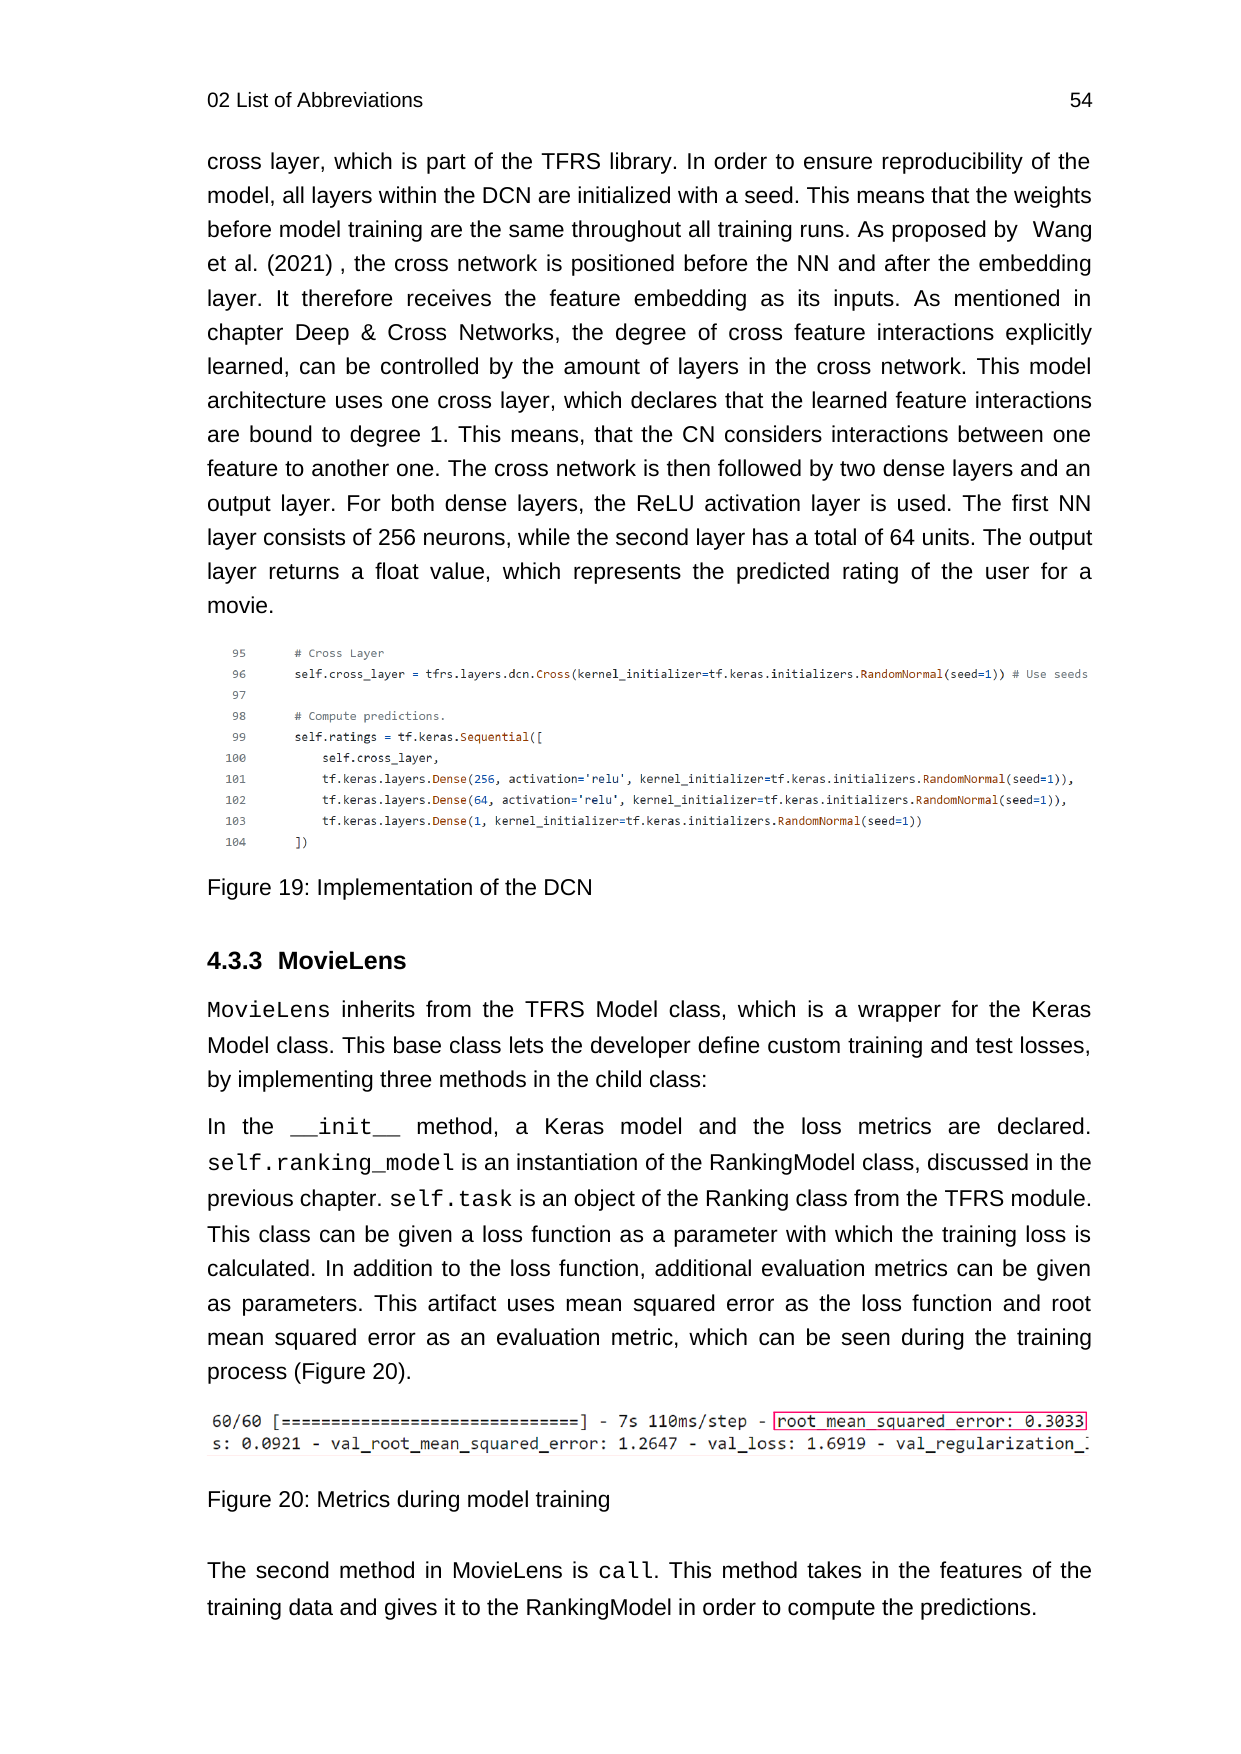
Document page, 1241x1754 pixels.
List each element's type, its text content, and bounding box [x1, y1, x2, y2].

picture [206, 638, 1093, 854]
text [207, 148, 1092, 618]
text MovieLens inherits from the TFRS Model class, which is a wrapper for the Keras Model class. This base class lets the developer define custom training and test losses, by implementing three methods in the child class: [207, 996, 1092, 1092]
subtitle MovieLens [207, 946, 1092, 975]
text The second method in MovieLens is call. This method takes in the features of the training data and gives it to the RankingModel in order to compute the predictions. [207, 1557, 1092, 1620]
picture [206, 1404, 1093, 1466]
